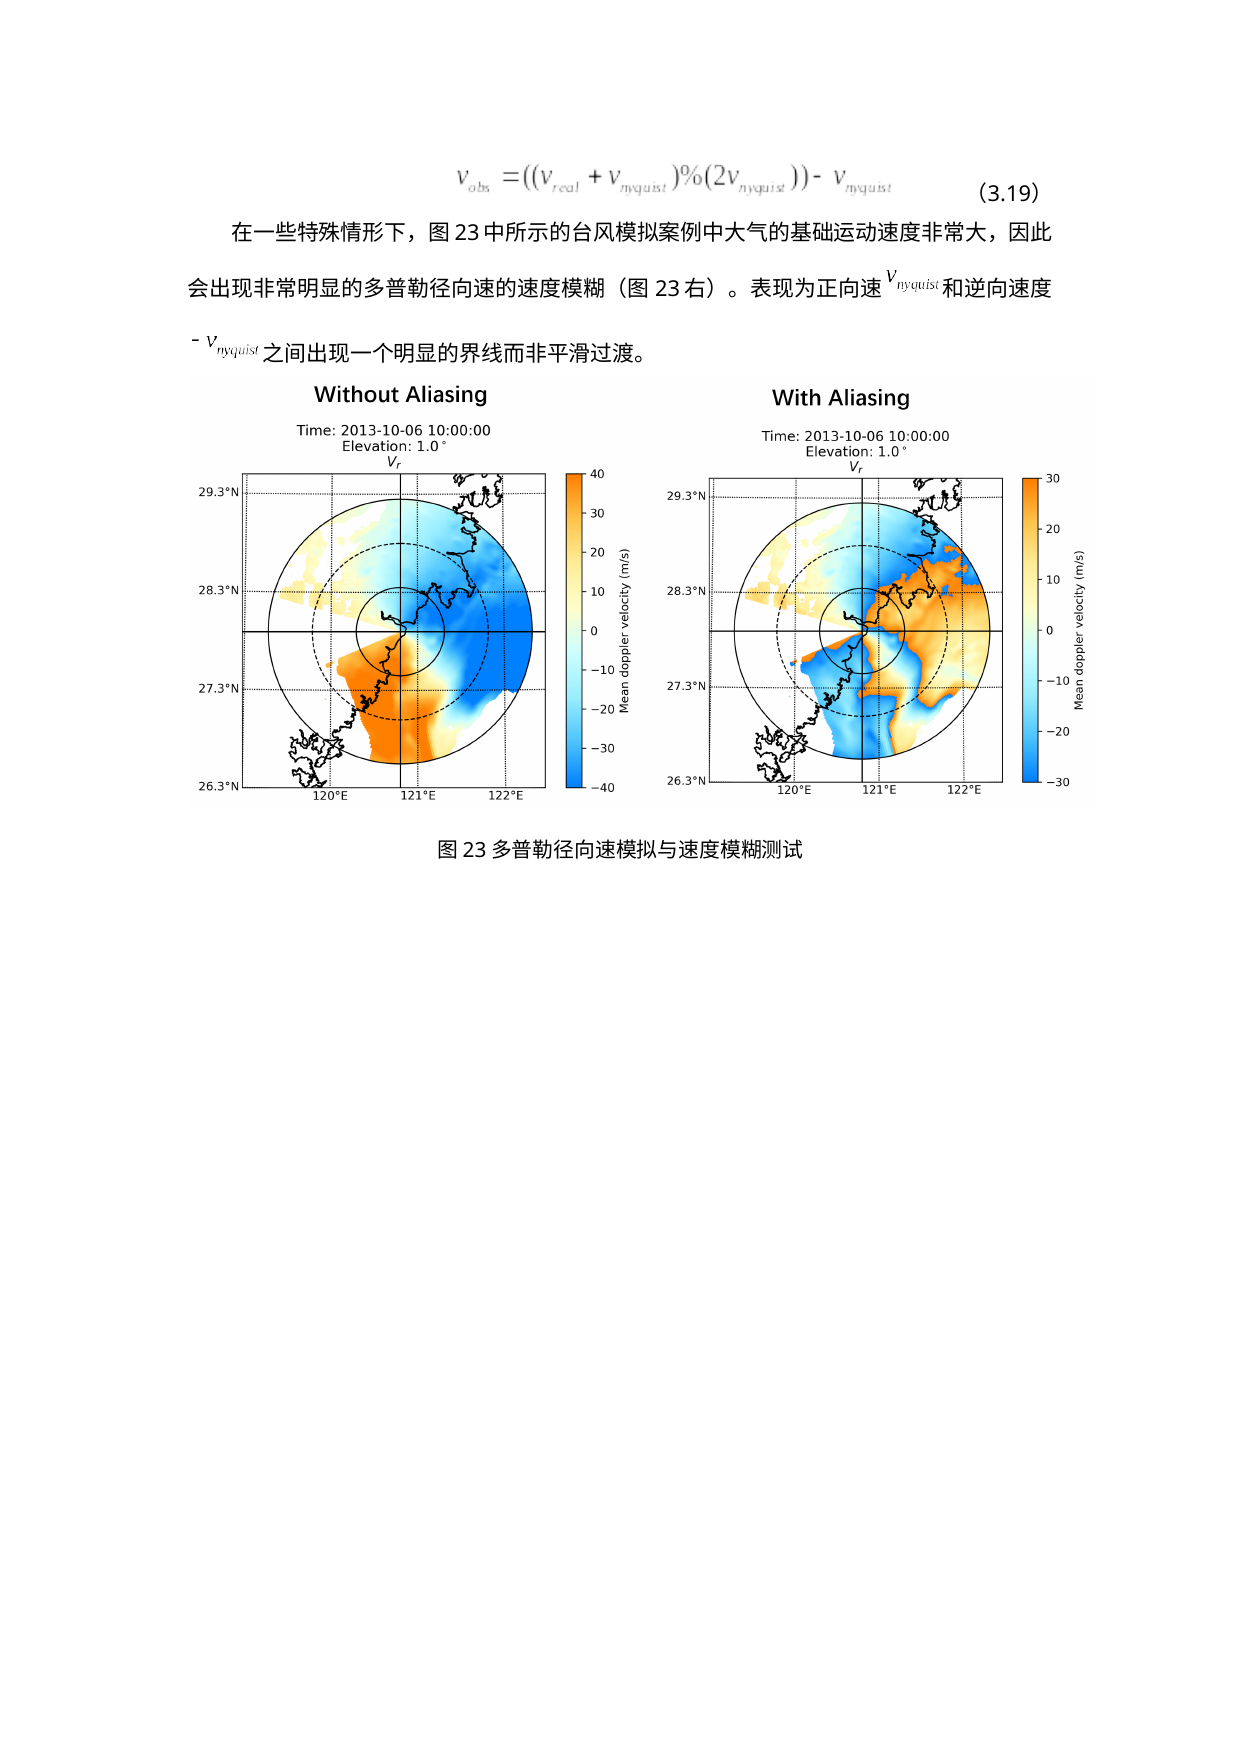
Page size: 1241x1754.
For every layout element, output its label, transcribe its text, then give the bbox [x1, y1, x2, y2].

text 在一些特殊情形下，图23中所示的台风模拟案例中大气的基础运动速度非常大，因此会出现非常明显的多普勒径向速的速度模糊（图23右）。表现为正向速和逆向速度之间出现一个明显的界线而非平滑过渡。 [187, 215, 1053, 377]
picture [187, 377, 1095, 810]
list （3.19） [262, 150, 1053, 215]
text 图 23 多普勒径向速模拟与速度模糊测试 [187, 832, 1053, 865]
